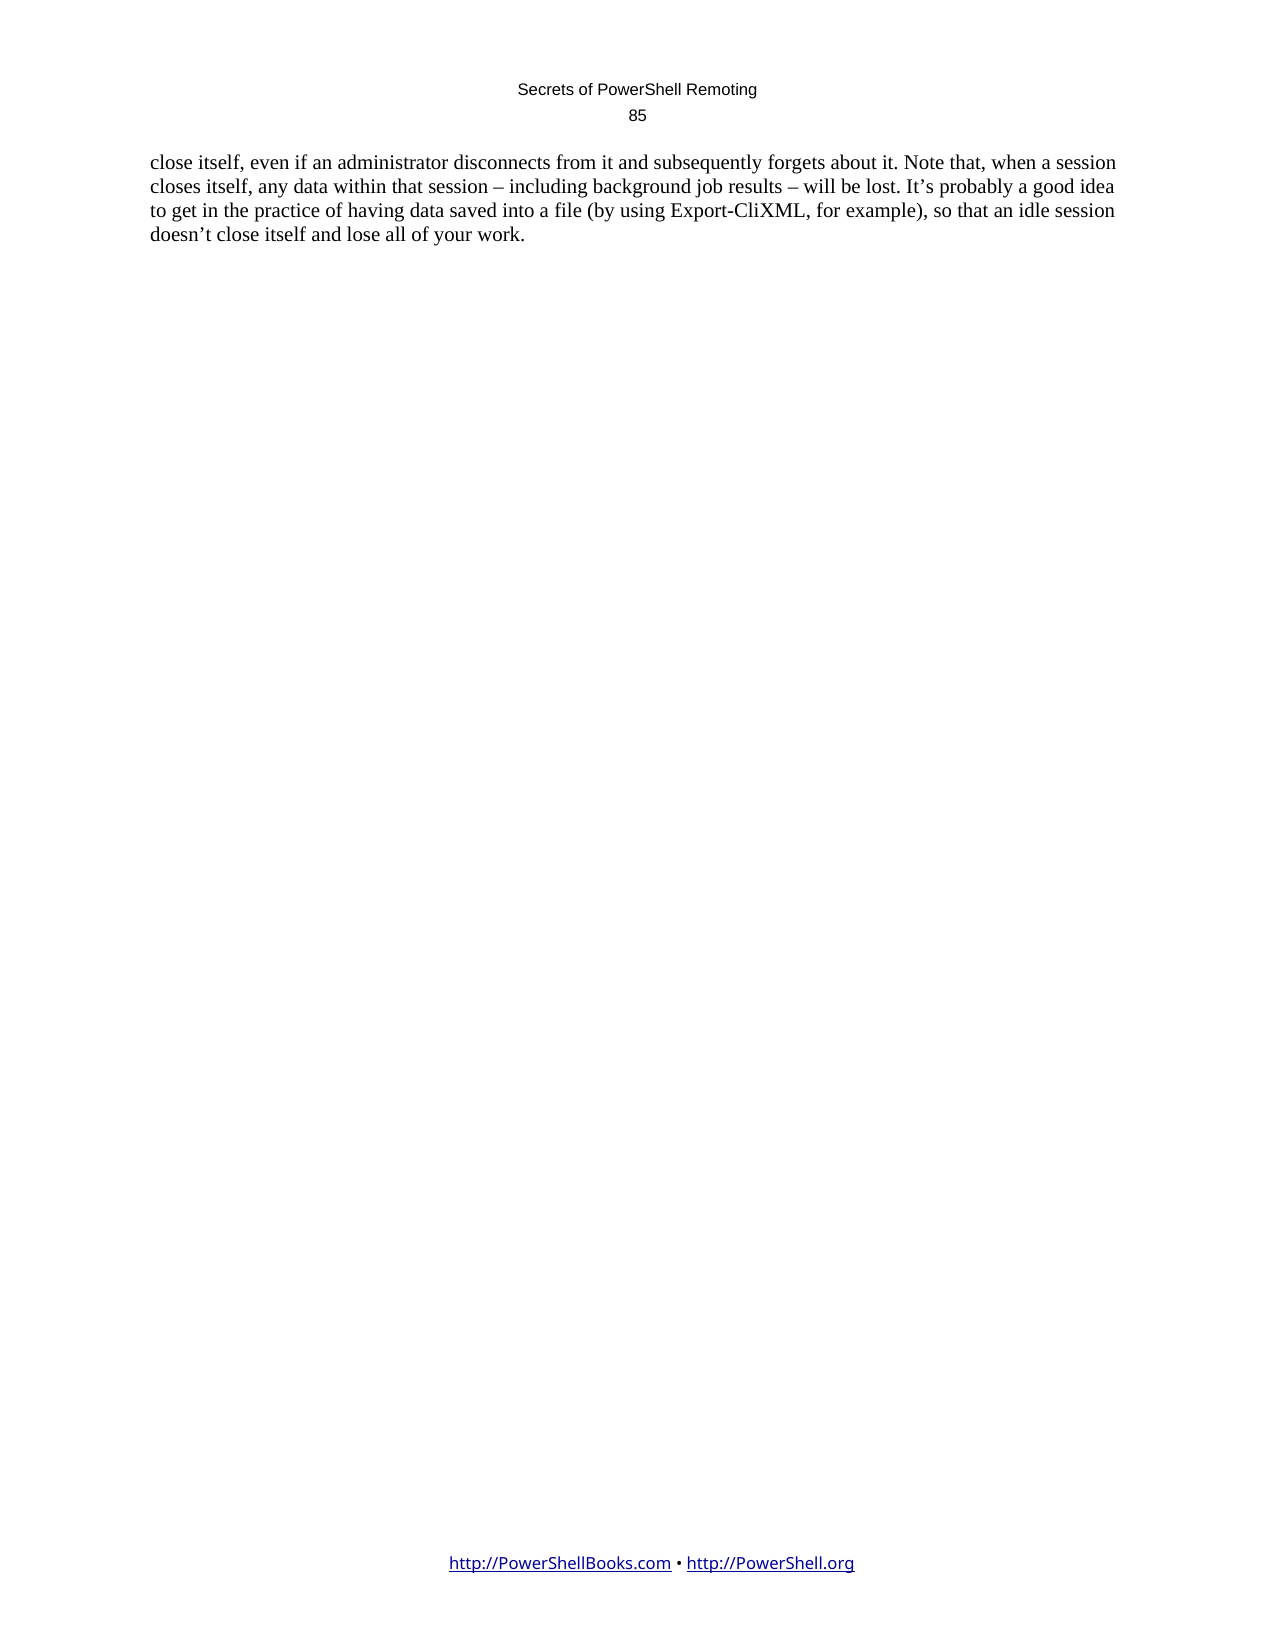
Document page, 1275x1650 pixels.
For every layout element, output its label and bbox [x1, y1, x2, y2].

text [150, 150, 1125, 246]
